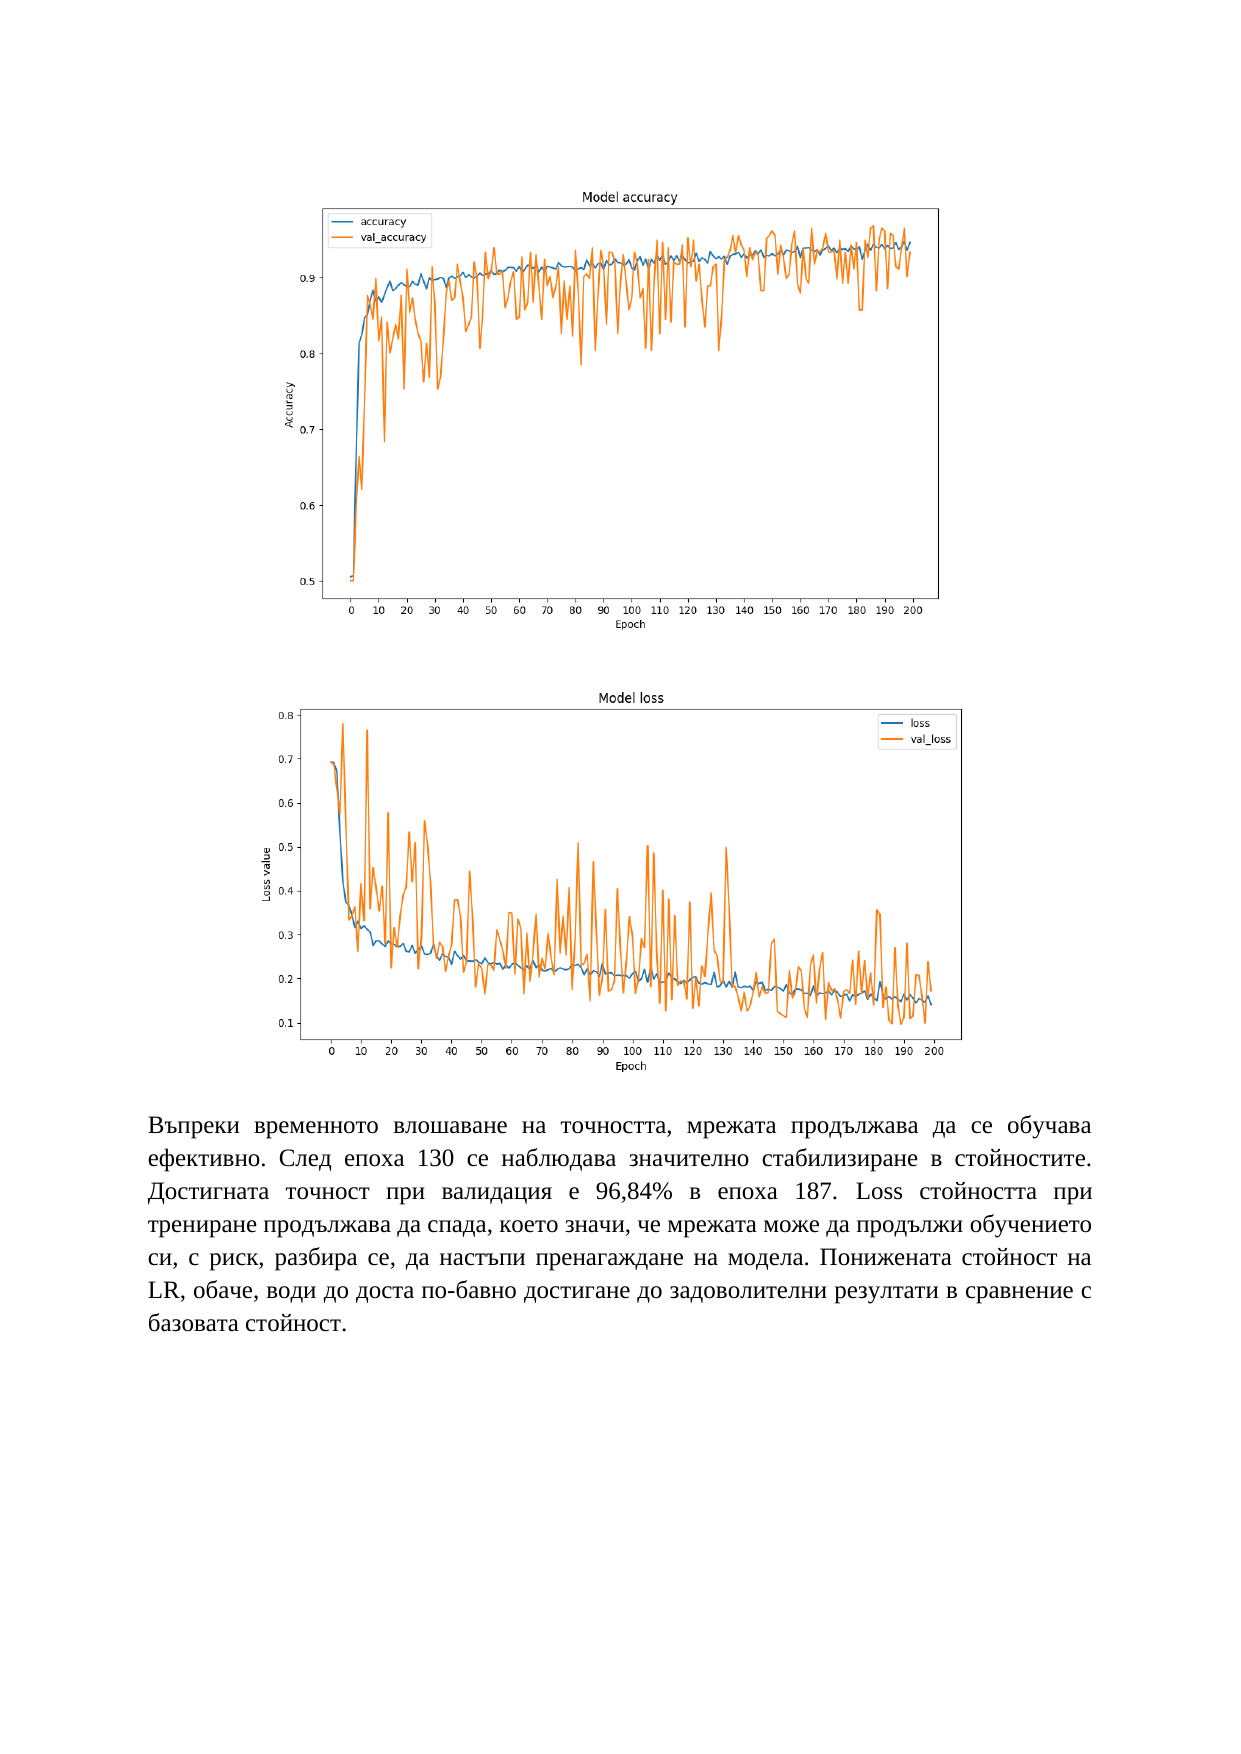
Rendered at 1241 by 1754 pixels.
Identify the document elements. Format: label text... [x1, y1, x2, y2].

picture [223, 147, 1017, 654]
picture [194, 657, 1046, 1086]
text Въпреки временното влошаване на точността, мрежата продължава да се обучава ефективно. След епоха 130 се наблюдава значително стабилизиране в стойностите. Достигната точност при валидация е 96,84% в епоха 187. Loss стойността при трениране продължава да спада, което значи, че мрежата може да продължи обучението си, с риск, разбира се, да настъпи пренагаждане на модела. Понижената стойност на LR, обаче, води до доста по-бавно достигане до задоволителни резултати в сравнение с базовата стойност. [148, 1110, 1093, 1337]
